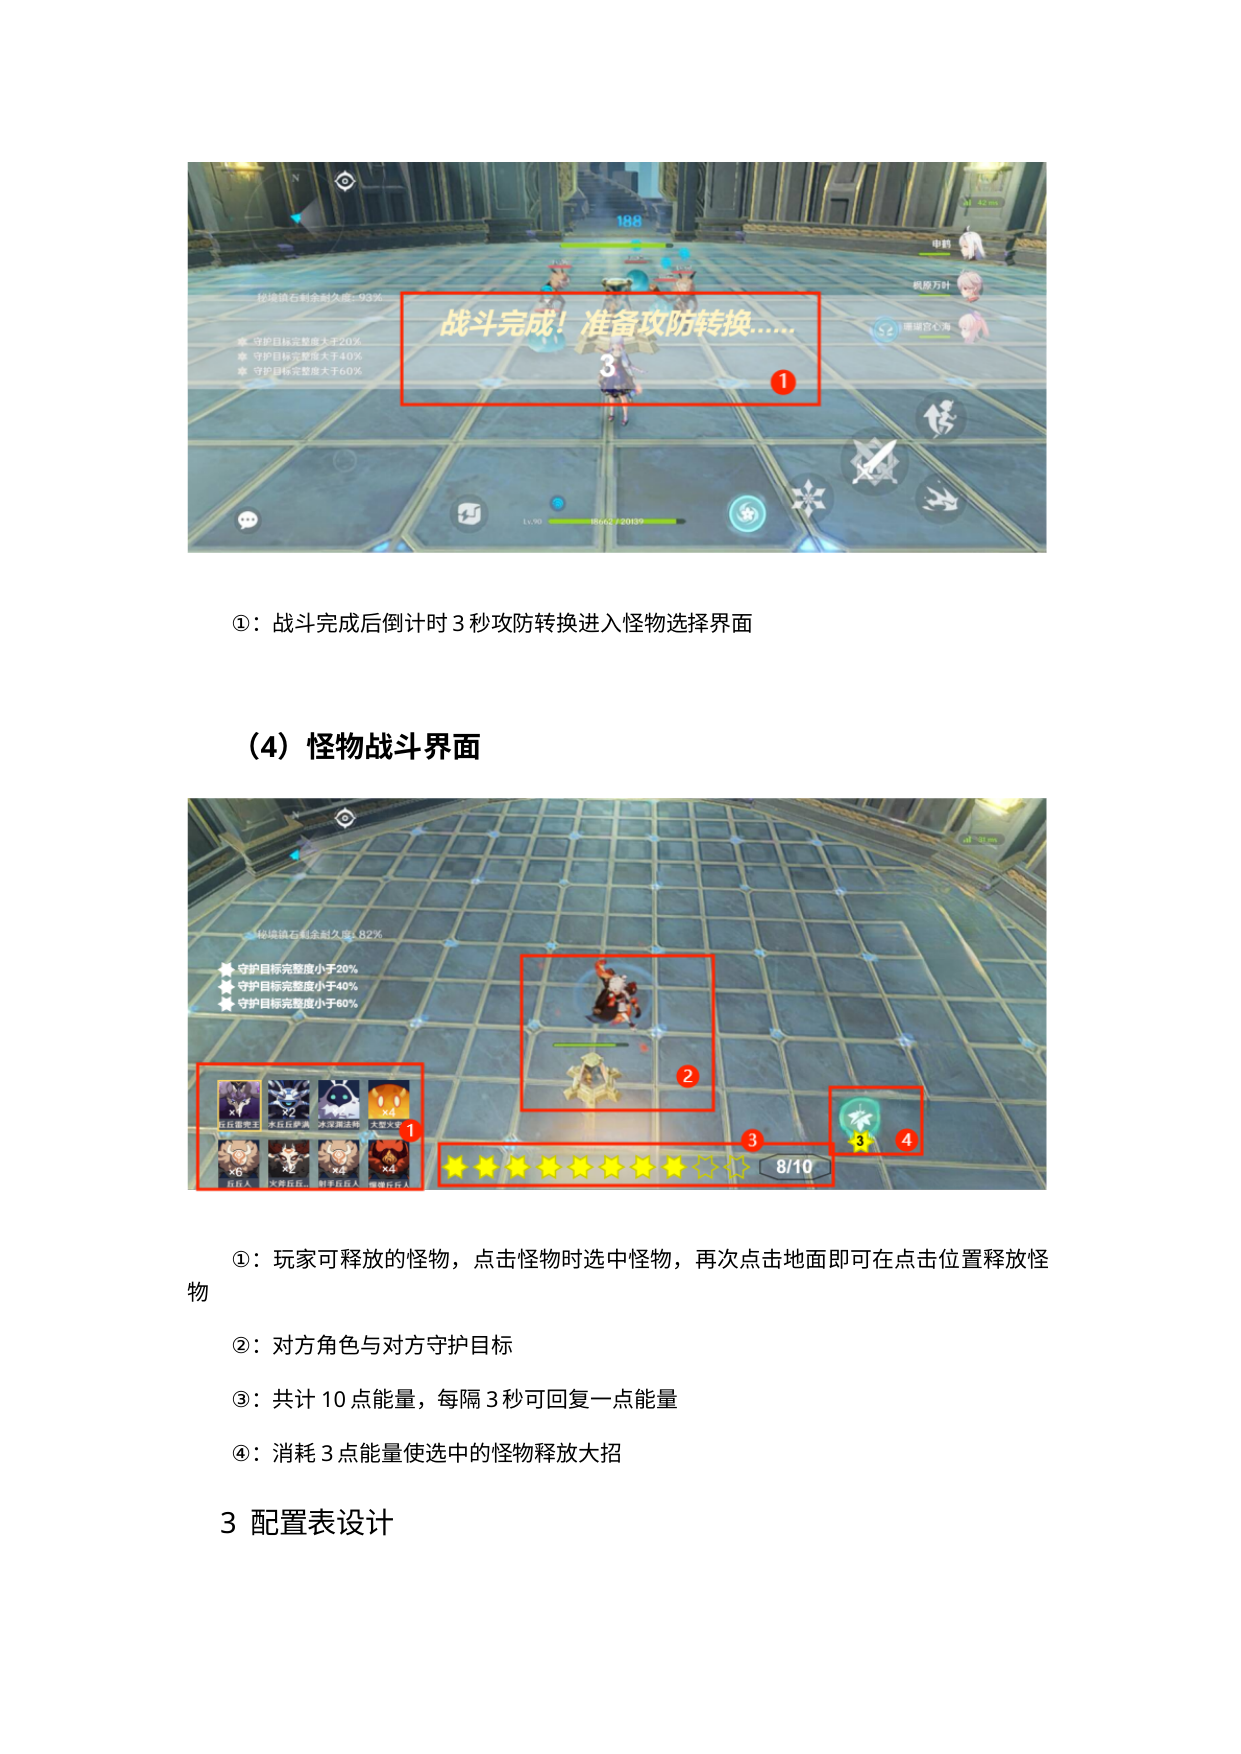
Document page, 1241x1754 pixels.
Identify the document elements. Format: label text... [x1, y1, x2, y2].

list 怪物战斗界面 [187, 713, 1053, 778]
list ②：对方角色与对方守护目标 [187, 1328, 1053, 1361]
picture [187, 798, 1047, 1196]
list ④：消耗3点能量使选中的怪物释放大招 [187, 1435, 1053, 1468]
picture [187, 162, 1047, 553]
text 3 配置表设计 [220, 1489, 1053, 1554]
list ①：玩家可释放的怪物，点击怪物时选中怪物，再次点击地面即可在点击位置释放怪物 [187, 1242, 1053, 1307]
list ①：战斗完成后倒计时3秒攻防转换进入怪物选择界面 [187, 606, 1053, 638]
list ③：共计10点能量，每隔3秒可回复一点能量 [187, 1382, 1053, 1414]
